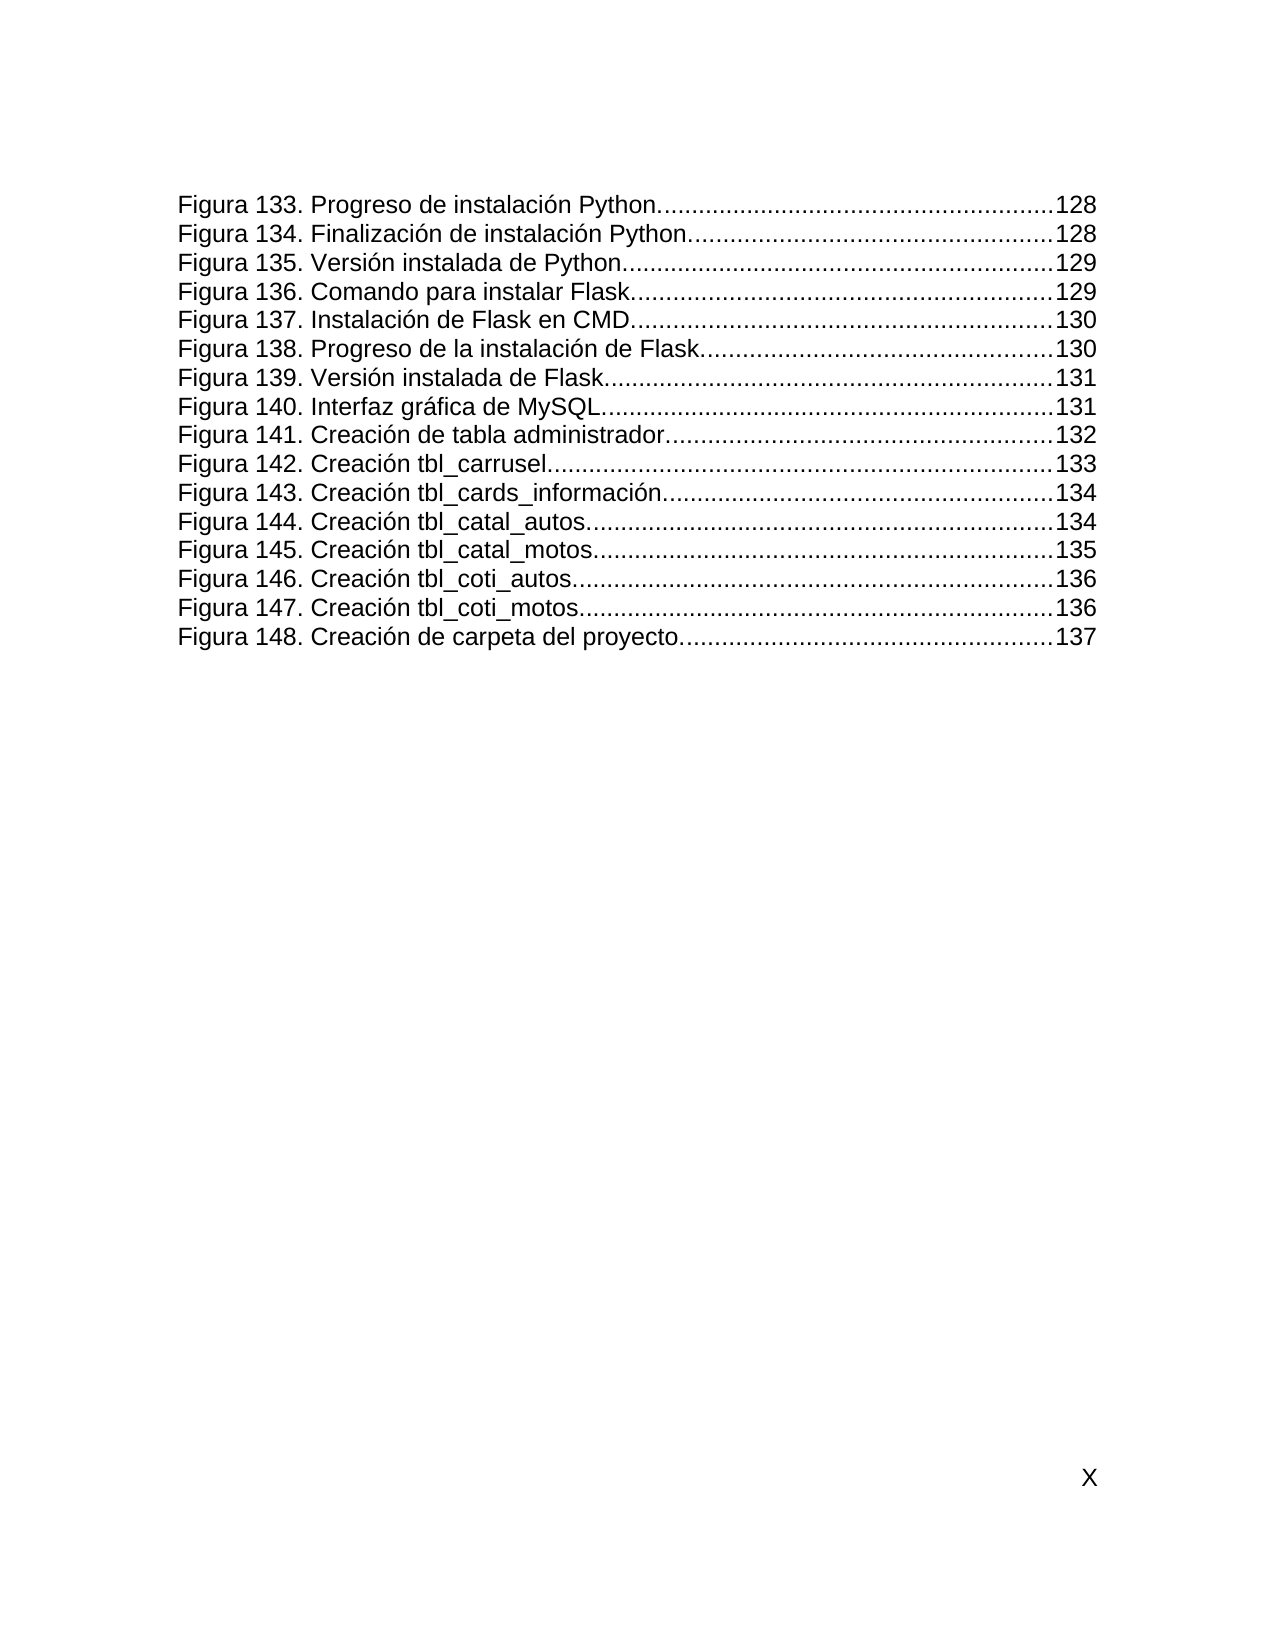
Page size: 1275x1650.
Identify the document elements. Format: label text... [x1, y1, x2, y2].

text Figura 140. Interfaz gráfica de MySQL. 131 [177, 392, 1098, 420]
text Figura 147. Creación tbl_coti_motos. 136 [177, 593, 1098, 622]
text Figura 138. Progreso de la instalación de Flask. 130 [177, 334, 1098, 363]
text Figura 145. Creación tbl_catal_motos. 135 [177, 535, 1098, 564]
text Figura 136. Comando para instalar Flask. 129 [177, 277, 1098, 305]
text Figura 142. Creación tbl_carrusel. 133 [177, 449, 1098, 478]
text Figura 146. Creación tbl_coti_autos. 136 [177, 564, 1098, 593]
text Figura 143. Creación tbl_cards_información. 134 [177, 478, 1098, 507]
text Figura 144. Creación tbl_catal_autos. 134 [177, 507, 1098, 535]
text Figura 139. Versión instalada de Flask. 131 [177, 363, 1098, 392]
text Figura 148. Creación de carpeta del proyecto. 137 [177, 622, 1098, 650]
text Figura 137. Instalación de Flask en CMD. 130 [177, 305, 1098, 334]
text Figura 133. Progreso de instalación Python. 128 [177, 190, 1098, 219]
text Figura 134. Finalización de instalación Python. 128 [177, 219, 1098, 248]
text Figura 135. Versión instalada de Python. 129 [177, 248, 1098, 277]
text Figura 141. Creación de tabla administrador. 132 [177, 420, 1098, 449]
